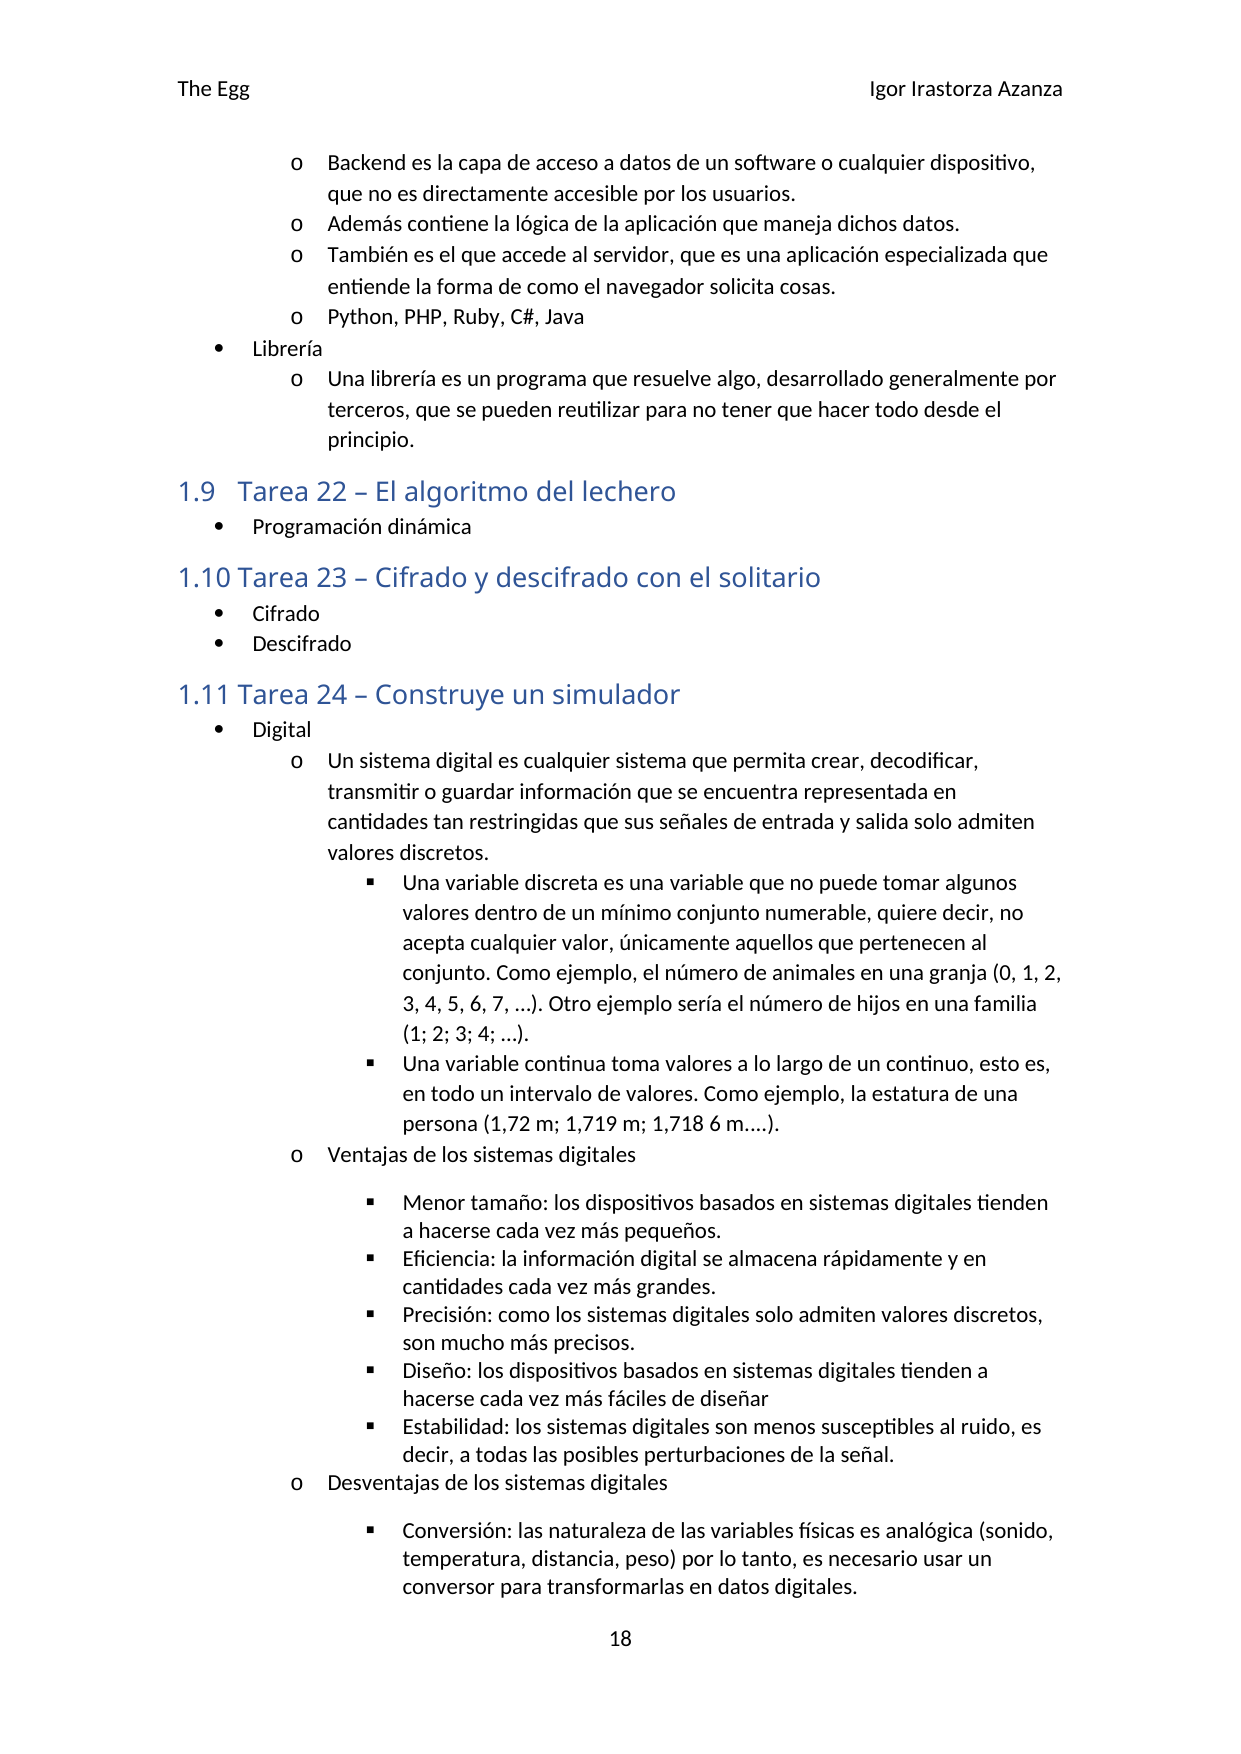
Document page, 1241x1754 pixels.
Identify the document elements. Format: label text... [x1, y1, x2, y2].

list También es el que accede al servidor, que es una aplicación especializada que entiende la forma de como el navegador solicita cosas. [290, 241, 1063, 300]
list Una variable continua toma valores a lo largo de un continuo, esto es, en todo un intervalo de valores. Como ejemplo, la estatura de una persona (1,72 m; 1,719 m; 1,718 6 m....). [365, 1049, 1063, 1137]
list Estabilidad: los sistemas digitales son menos susceptibles al ruido, es decir, a todas las posibles perturbaciones de la señal. [365, 1412, 1063, 1468]
list Desventajas de los sistemas digitales [290, 1468, 1063, 1497]
list Descifrado [215, 629, 1063, 657]
list Eficiencia: la información digital se almacena rápidamente y en cantidades cada vez más grandes. [365, 1244, 1063, 1300]
list Programación dinámica [215, 512, 1063, 540]
list Digital [215, 716, 1063, 744]
list Conversión: las naturaleza de las variables físicas es analógica (sonido, temperatura, distancia, peso) por lo tanto, es necesario usar un conversor para transformarlas en datos digitales. [365, 1516, 1063, 1600]
list Backend es la capa de acceso a datos de un software o cualquier dispositivo, que no es directamente accesible por los usuarios. [290, 148, 1063, 207]
list Un sistema digital es cualquier sistema que permita crear, decodificar, transmitir o guardar información que se encuentra representada en cantidades tan restringidas que sus señales de entrada y salida solo admiten valores discretos. [290, 746, 1063, 866]
list Una librería es un programa que resuelve algo, desarrollado generalmente por terceros, que se pueden reutilizar para no tener que hacer todo desde el principio. [290, 364, 1063, 453]
subtitle Tarea 24 – Construye un simulador [177, 676, 1063, 713]
list Cifrado [215, 599, 1063, 627]
list Diseño: los dispositivos basados en sistemas digitales tienden a hacerse cada vez más fáciles de diseñar [365, 1356, 1063, 1412]
list Python, PHP, Ruby, C#, Java [290, 302, 1063, 331]
list Además contiene la lógica de la aplicación que maneja dichos datos. [290, 209, 1063, 238]
list Librería [215, 334, 1063, 362]
list Menor tamaño: los dispositivos basados en sistemas digitales tienden a hacerse cada vez más pequeños. [365, 1188, 1063, 1244]
list Una variable discreta es una variable que no puede tomar algunos valores dentro de un mínimo conjunto numerable, quiere decir, no acepta cualquier valor, únicamente aquellos que pertenecen al conjunto. Como ejemplo, el número de animales en una granja (0, 1, 2, 3, 4, 5, 6, 7, …). Otro ejemplo sería el número de hijos en una familia (1; 2; 3; 4; …). [365, 868, 1063, 1047]
subtitle Tarea 23 – Cifrado y descifrado con el solitario [177, 559, 1063, 596]
list Precisión: como los sistemas digitales solo admiten valores discretos, son mucho más precisos. [365, 1300, 1063, 1356]
subtitle Tarea 22 – El algoritmo del lechero [177, 472, 1063, 509]
list Ventajas de los sistemas digitales [290, 1140, 1063, 1169]
